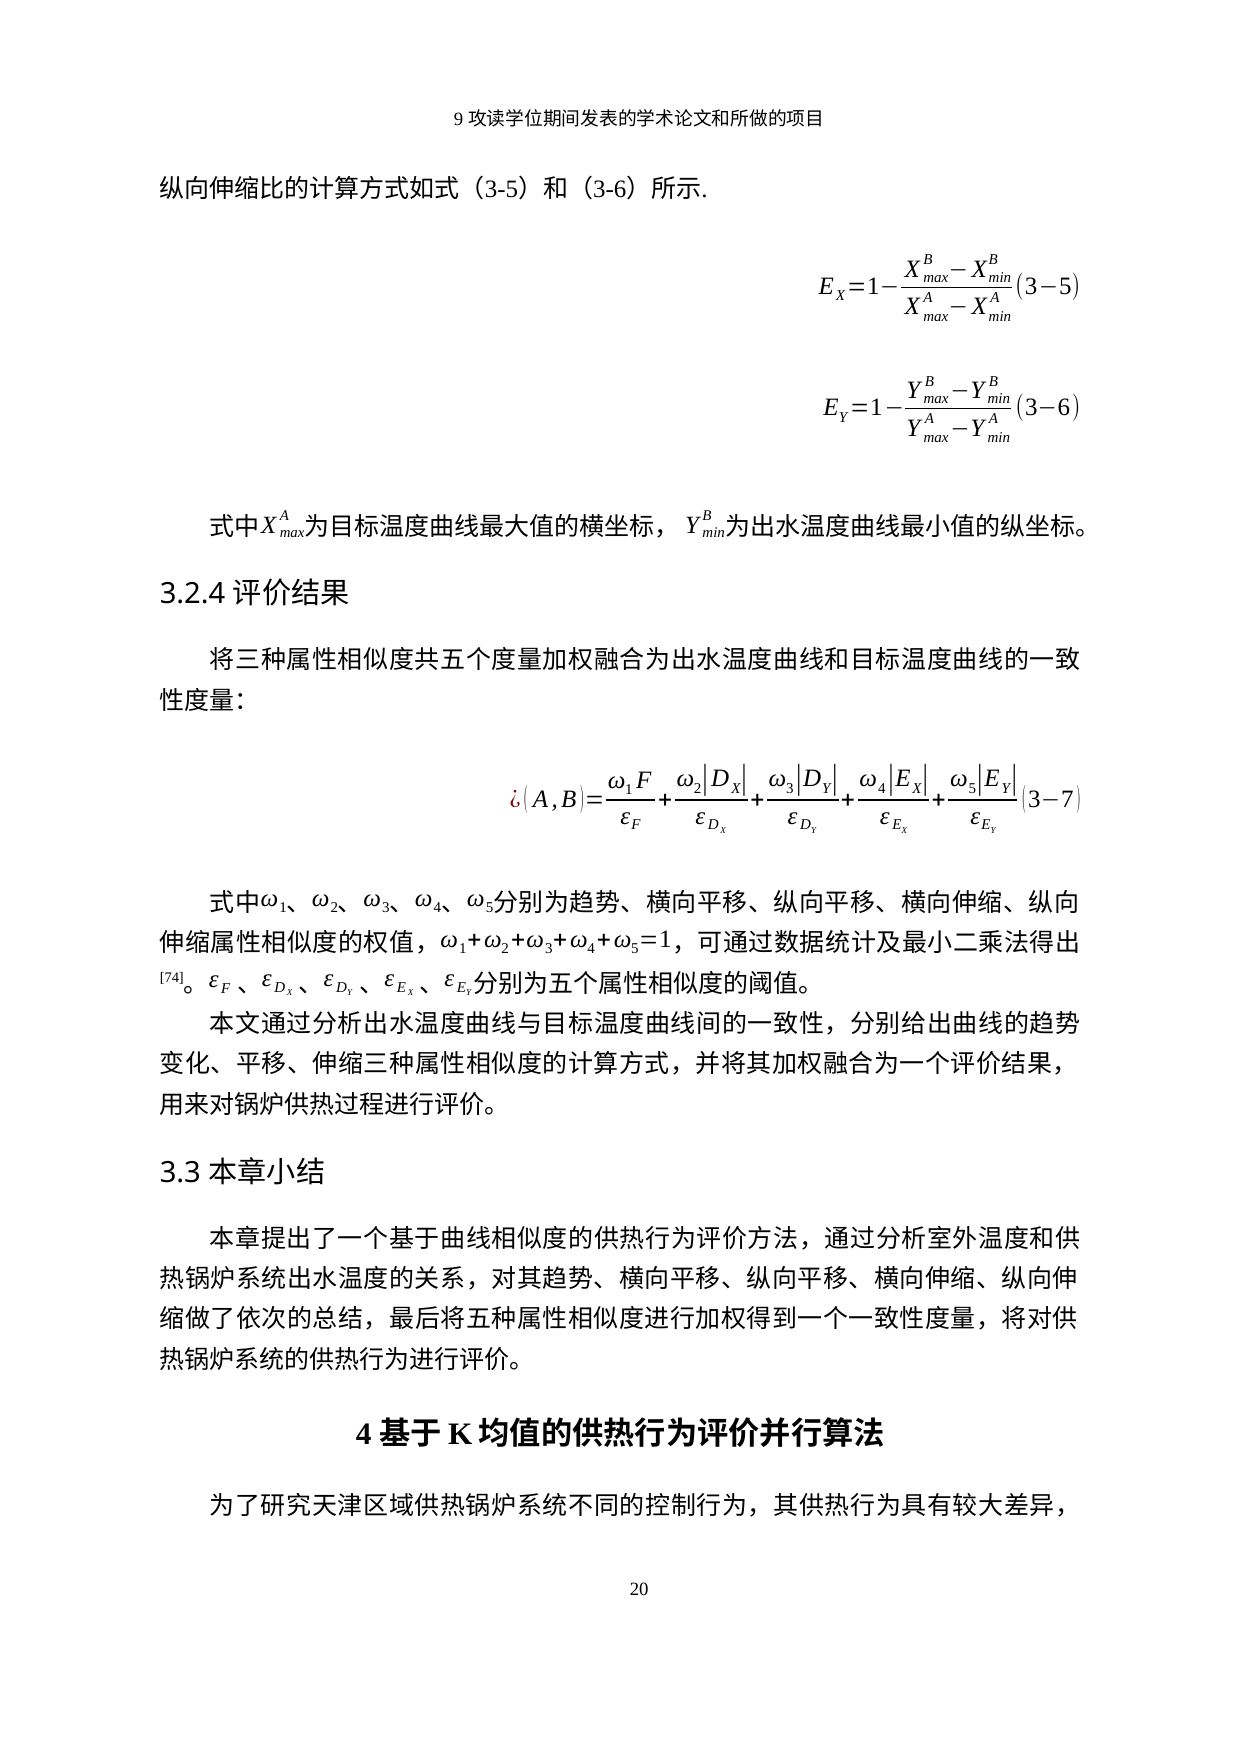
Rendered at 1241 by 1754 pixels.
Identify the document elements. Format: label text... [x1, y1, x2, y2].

subtitle 4 基于K均值的供热行为评价并行算法 [159, 1390, 1081, 1471]
subtitle 3.3 本章小结 [159, 1129, 1081, 1210]
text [159, 1483, 1081, 1524]
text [159, 166, 1081, 207]
text 本文通过分析出水温度曲线与目标温度曲线间的一致性，分别给出曲线的趋势变化、平移、伸缩三种属性相似度的计算方式，并将其加权融合为一个评价结果，用来对锅炉供热过程进行评价。 [159, 1001, 1081, 1123]
text 本章提出了一个基于曲线相似度的供热行为评价方法，通过分析室外温度和供热锅炉系统出水温度的关系，对其趋势、横向平移、纵向平移、横向伸缩、纵向伸缩做了依次的总结，最后将五种属性相似度进行加权得到一个一致性度量，将对供热锅炉系统的供热行为进行评价。 [159, 1216, 1081, 1378]
text 式中、、、、分别为趋势、横向平移、纵向平移、横向伸缩、纵向伸缩属性相似度的权值，，可通过数据统计及最小二乘法得出[66]。 、 、 、 、分别为五个属性相似度的阈值。 [159, 880, 1081, 1001]
subtitle 3.2.4 评价结果 [159, 551, 1081, 631]
text 将三种属性相似度共五个度量加权融合为出水温度曲线和目标温度曲线的一致性度量： [159, 638, 1081, 718]
text 式中为目标温度曲线最大值的横坐标， 为出水温度曲线最小值的纵坐标。 [159, 504, 1081, 544]
